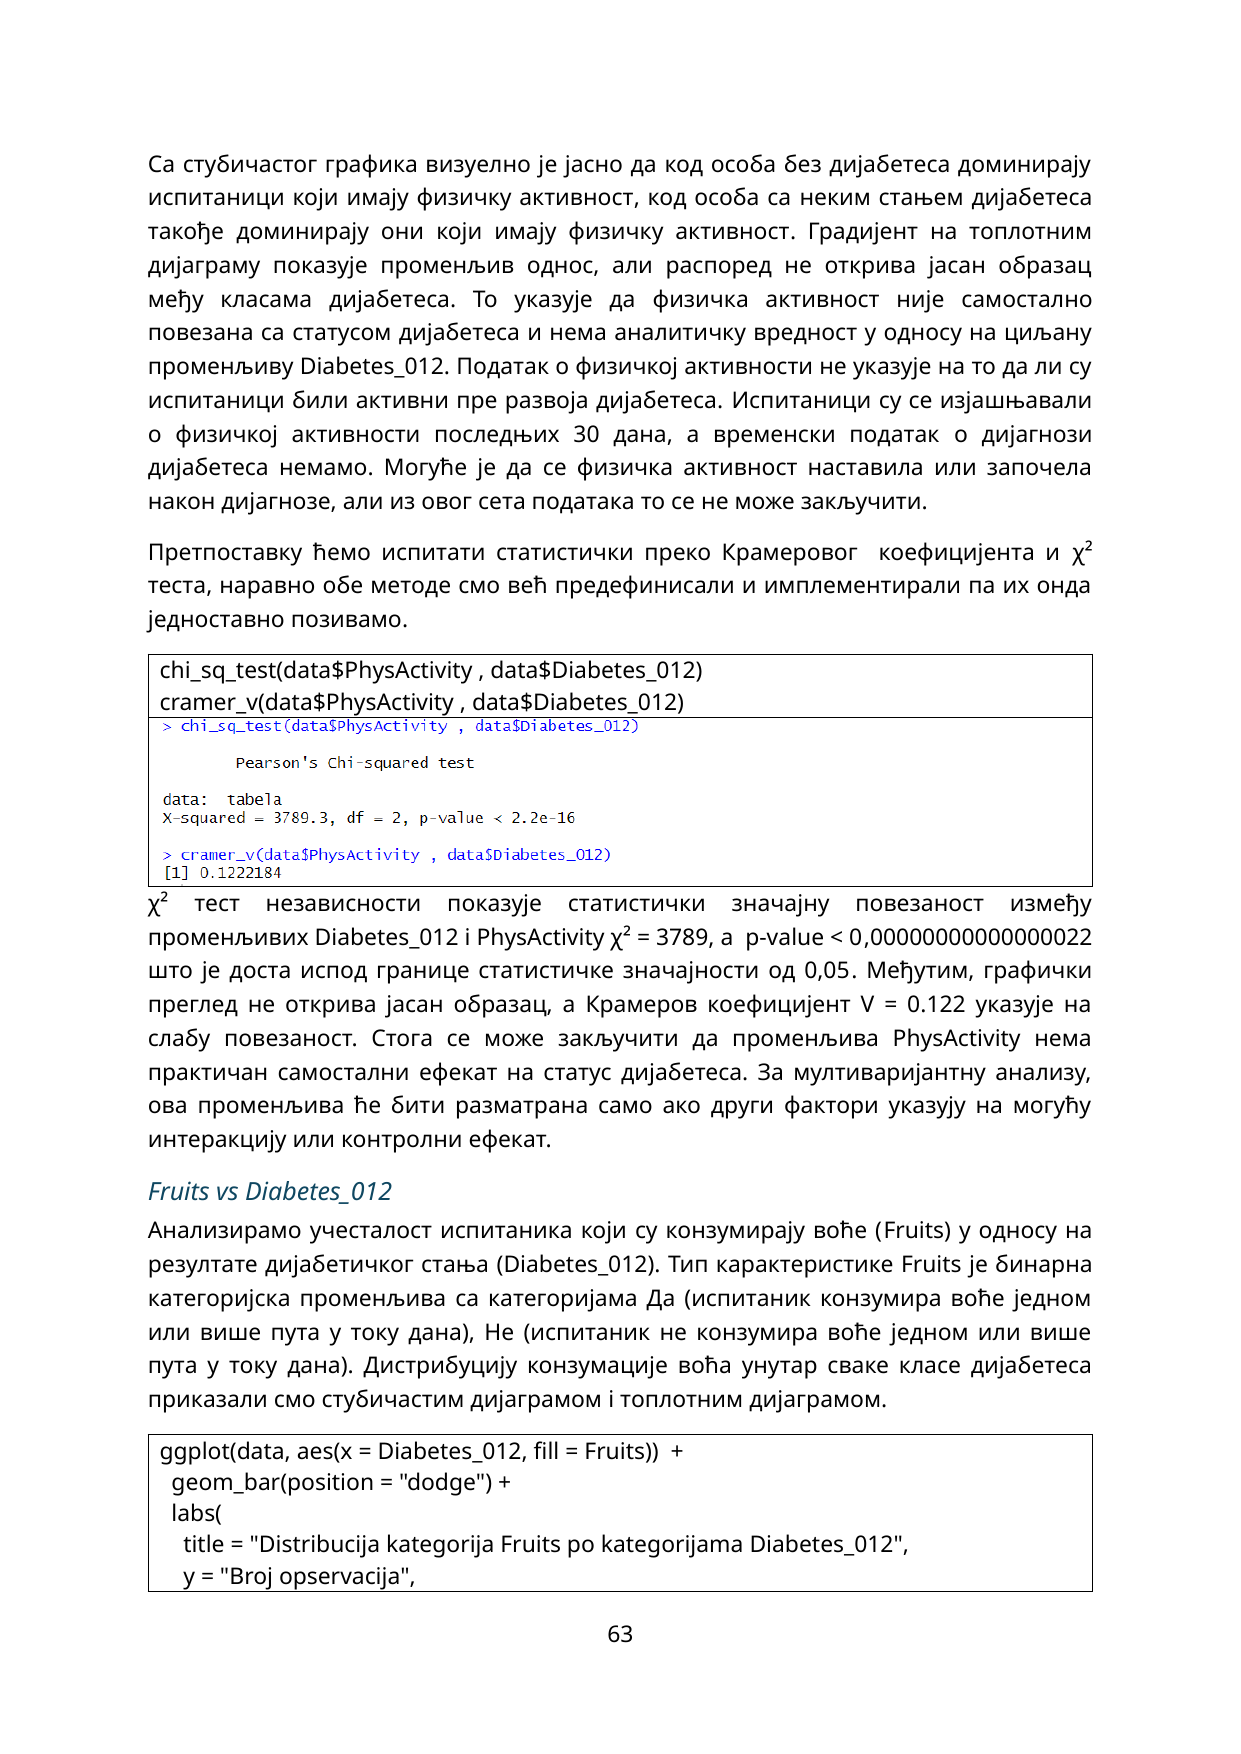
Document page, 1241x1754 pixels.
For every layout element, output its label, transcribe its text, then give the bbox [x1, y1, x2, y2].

subtitle Fruits vs Diabetes_012 [148, 1173, 1093, 1208]
text Претпоставку ћемо испитати статистички преко Крамеровог коефицијента и χ² теста, наравно обе методе смо већ предефинисали и имплементирали па их онда једноставно позивамо. [148, 536, 1093, 634]
picture [159, 718, 680, 886]
table_header chi_sq_test(data$PhysActivity , data$Diabetes_012) cramer_v(data$PhysActivity , data$Diabetes_012) [149, 655, 1092, 717]
text χ² тест независности показује статистички значајну повезаност између променљивих Diabetes_012 i PhysActivity χ² = 3789, a p-value < 0,00000000000000022 што је доста испод границе статистичке значајности од 0,05. Међутим, графички преглед не открива јасан образац, а Крамеров коефицијент V = 0.122 указује на слабу повезаност. Стога се може закључити да променљива PhysActivity нема практичан самостални ефекат на статус дијабетеса. За мултиваријантну анализу, ова променљива ће бити разматрана само ако други фактори указују на могућу интеракцију или контролни ефекат. [148, 887, 1093, 1154]
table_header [149, 1435, 1092, 1591]
table_cell [149, 718, 159, 886]
text Са стубичастог графика визуелно је јасно да код особа без дијабетеса доминирају испитаници који имају физичку активност, код особа са неким стањем дијабетеса такође доминирају они који имају физичку активност. Градијент на топлотним дијаграму показује променљив однос, али распоред не открива јасан образац међу класама дијабетеса. То указује да физичка активност није самостално повезана са статусом дијабетеса и нема аналитичку вредност у односу на циљану променљиву Diabetes_012. Податак о физичкој активности не указује на то да ли су испитаници били активни пре развоја дијабетеса. Испитаници су се изјашњавали о физичкој активности последњих 30 дана, а временски податак о дијагнози дијабетеса немамо. Могуће је да се физичка активност наставила или започела након дијагнозе, али из овог сета података то се не може закључити. [148, 148, 1093, 516]
text Анализирамо учесталост испитаника који су конзумирају воће (Fruits) у односу на резултате дијабетичког стања (Diabetes_012). Тип карактеристике Fruits је бинарна категоријска променљива са категоријама Да (испитаник конзумира воће једном или више пута у току дана), Не (испитаник не конзумира воће једном или више пута у току дана). Дистрибуцију конзумације воћа унутар сваке класе дијабетеса приказали смо стубичастим дијаграмом i топлотним дијаграмом. [148, 1214, 1093, 1414]
table_cell [680, 718, 1092, 886]
